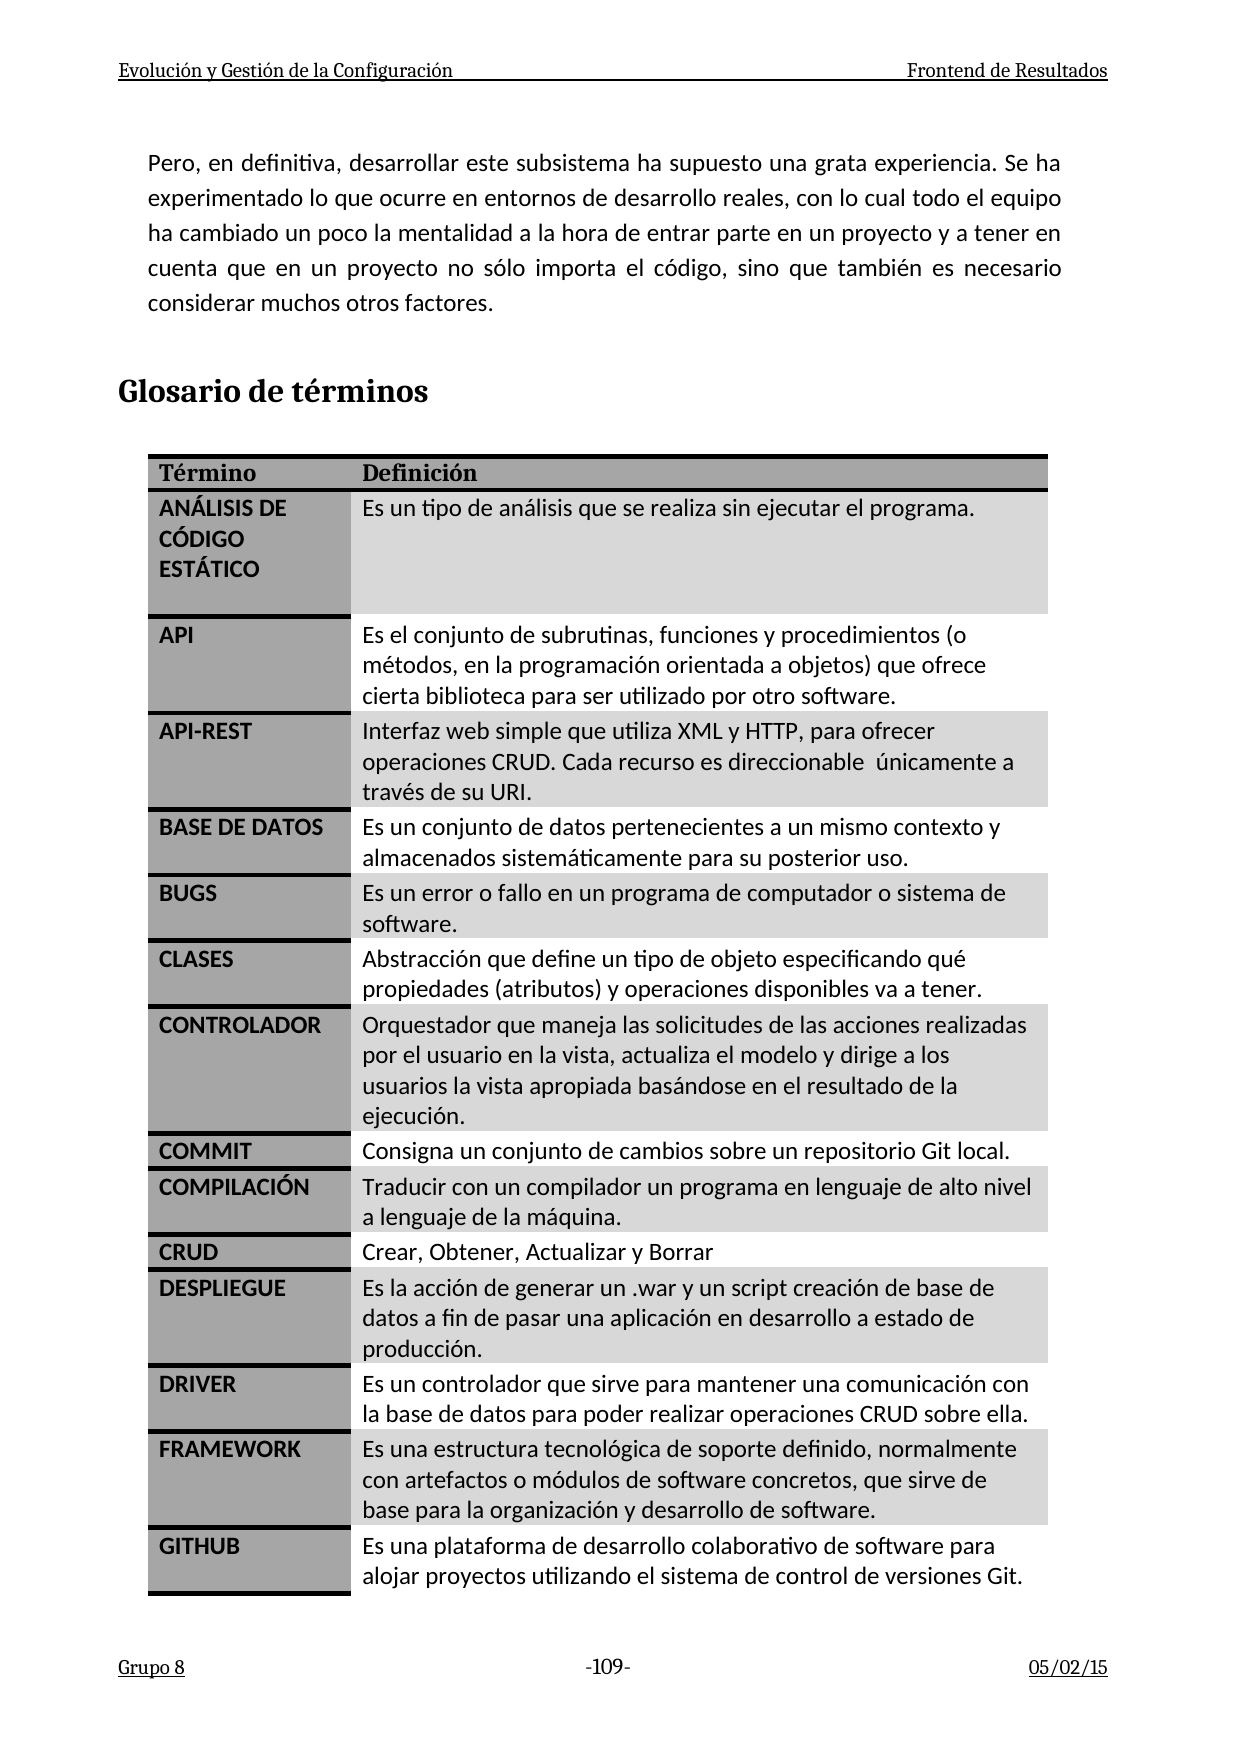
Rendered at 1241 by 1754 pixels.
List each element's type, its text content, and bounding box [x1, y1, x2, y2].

table_cell ANÁLISIS DE CÓDIGO ESTÁTICO [148, 492, 351, 614]
table_cell Interfaz web simple que utiliza XML y HTTP, para ofrecer operaciones CRUD. Cada recurso es direccionable únicamente a través de su URI. [351, 711, 1048, 807]
table_cell Consigna un conjunto de cambios sobre un repositorio Git local. [351, 1131, 1048, 1166]
table_cell DRIVER [148, 1368, 351, 1429]
table_cell API-REST [148, 715, 351, 807]
table_header Definición [351, 459, 1048, 488]
subtitle Glosario de términos [118, 373, 1063, 411]
table_cell GITHUB [148, 1530, 351, 1591]
table_cell Es el conjunto de subrutinas, funciones y procedimientos (o métodos, en la programación orientada a objetos) que ofrece cierta biblioteca para ser utilizado por otro software. [351, 614, 1048, 711]
table_cell Traducir con un compilador un programa en lenguaje de alto nivel a lenguaje de la máquina. [351, 1166, 1048, 1232]
table_cell COMPILACIÓN [148, 1171, 351, 1232]
table_cell Es una plataforma de desarrollo colaborativo de software para alojar proyectos utilizando el sistema de control de versiones Git. [351, 1525, 1048, 1591]
table_cell FRAMEWORK [148, 1434, 351, 1525]
table_header Término [148, 459, 351, 488]
table_cell Es una estructura tecnológica de soporte definido, normalmente con artefactos o módulos de software concretos, que sirve de base para la organización y desarrollo de software. [351, 1429, 1048, 1525]
table_cell Crear, Obtener, Actualizar y Borrar [351, 1232, 1048, 1267]
table_cell Es un conjunto de datos pertenecientes a un mismo contexto y almacenados sistemáticamente para su posterior uso. [351, 807, 1048, 873]
text Pero, en definitiva, desarrollar este subsistema ha supuesto una grata experiencia. Se ha experimentado lo que ocurre en entornos de desarrollo reales, con lo cual todo el equipo ha cambiado un poco la mentalidad a la hora de entrar parte en un proyecto y a tener en cuenta que en un proyecto no sólo importa el código, sino que también es necesario considerar muchos otros factores. [148, 148, 1063, 318]
table_cell Abstracción que define un tipo de objeto especificando qué propiedades (atributos) y operaciones disponibles va a tener. [351, 938, 1048, 1004]
table_cell Es un error o fallo en un programa de computador o sistema de software. [351, 873, 1048, 938]
table_cell Es la acción de generar un .war y un script creación de base de datos a fin de pasar una aplicación en desarrollo a estado de producción. [351, 1267, 1048, 1363]
table_cell API [148, 619, 351, 711]
table_cell DESPLIEGUE [148, 1272, 351, 1363]
table_cell BASE DE DATOS [148, 812, 351, 873]
table_cell COMMIT [148, 1136, 351, 1166]
table_cell CLASES [148, 943, 351, 1004]
table_cell Es un tipo de análisis que se realiza sin ejecutar el programa. [351, 492, 1048, 614]
table_cell Orquestador que maneja las solicitudes de las acciones realizadas por el usuario en la vista, actualiza el modelo y dirige a los usuarios la vista apropiada basándose en el resultado de la ejecución. [351, 1004, 1048, 1131]
table_cell BUGS [148, 877, 351, 938]
table_cell Es un controlador que sirve para mantener una comunicación con la base de datos para poder realizar operaciones CRUD sobre ella. [351, 1363, 1048, 1429]
table_cell CONTROLADOR [148, 1009, 351, 1131]
table_cell CRUD [148, 1237, 351, 1267]
